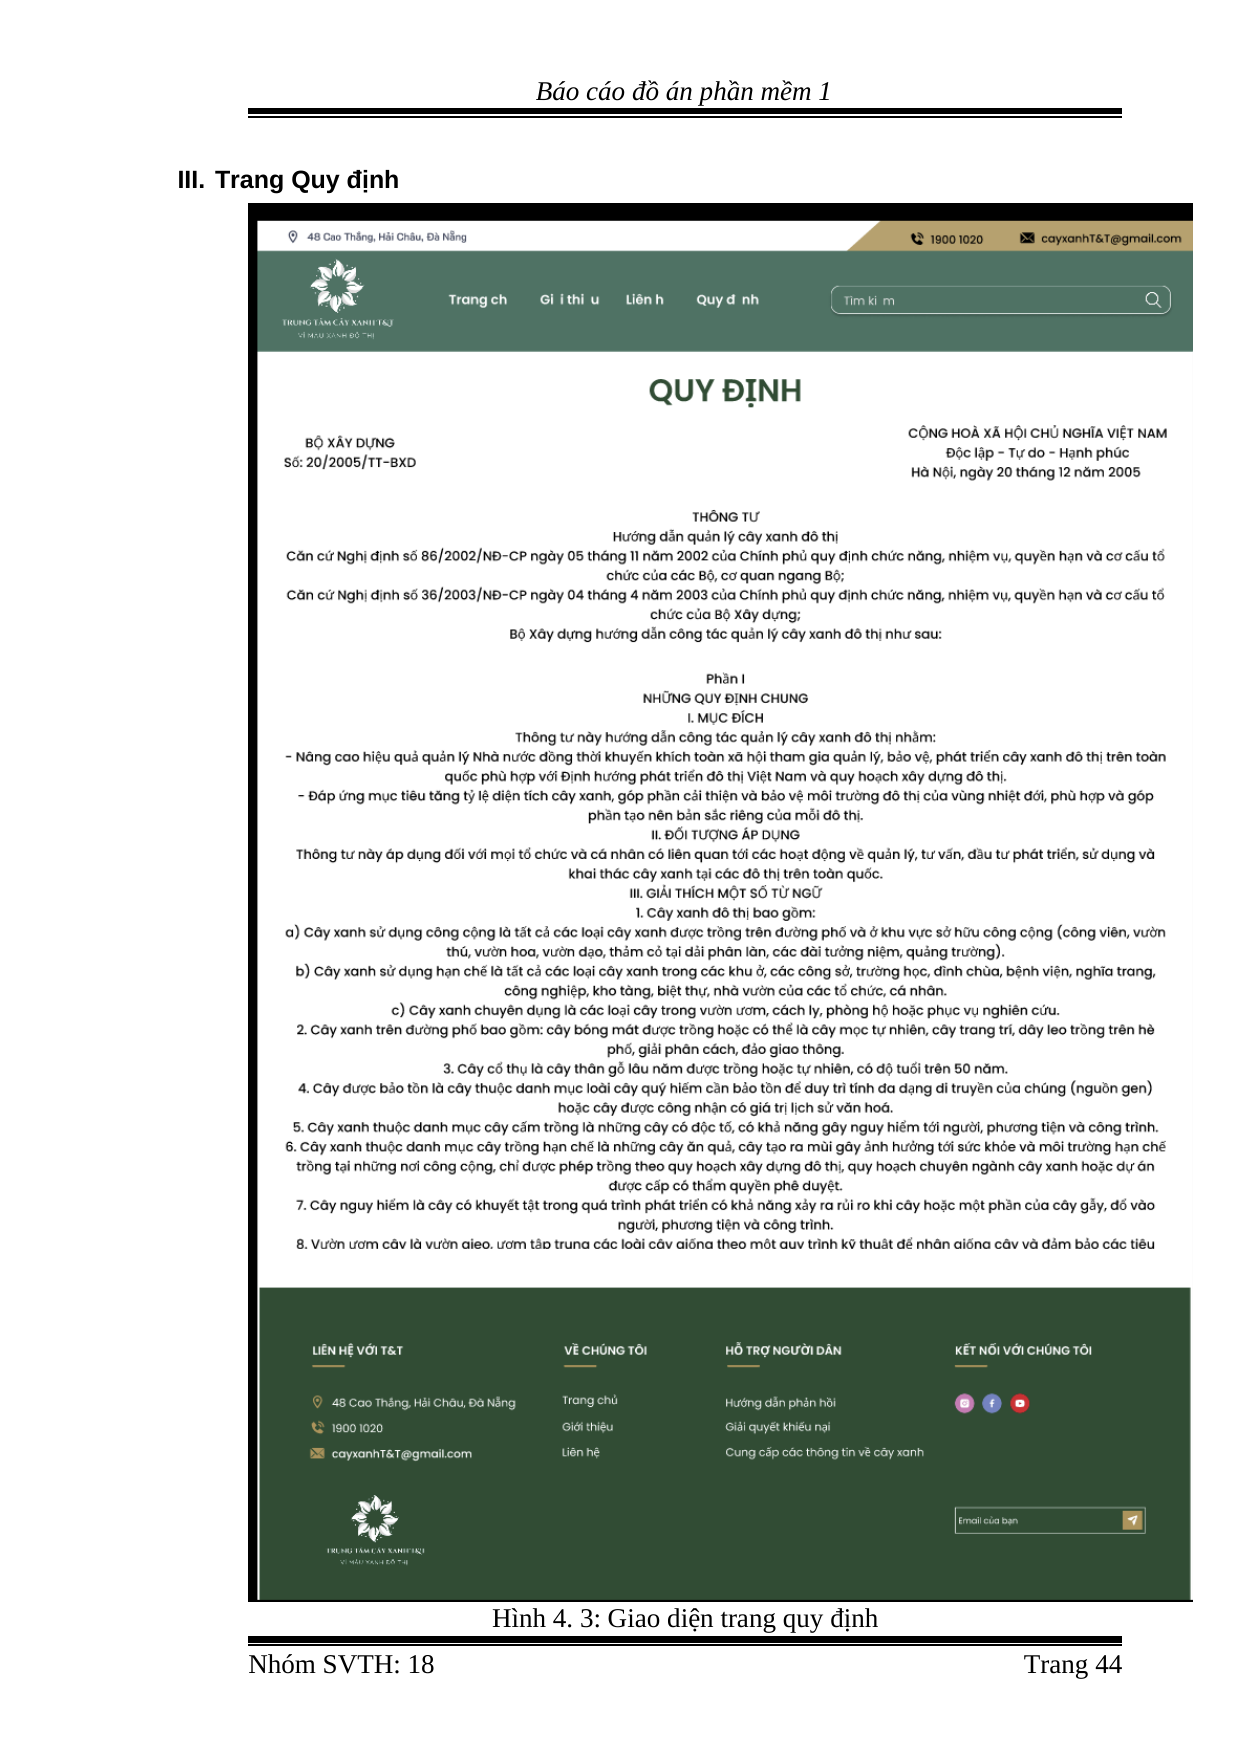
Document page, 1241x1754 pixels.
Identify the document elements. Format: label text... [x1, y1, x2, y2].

text Hình 4. 3: Giao diện trang quy định [248, 1602, 1122, 1633]
picture [248, 203, 1193, 1602]
text Trang Quy định [177, 166, 1122, 194]
